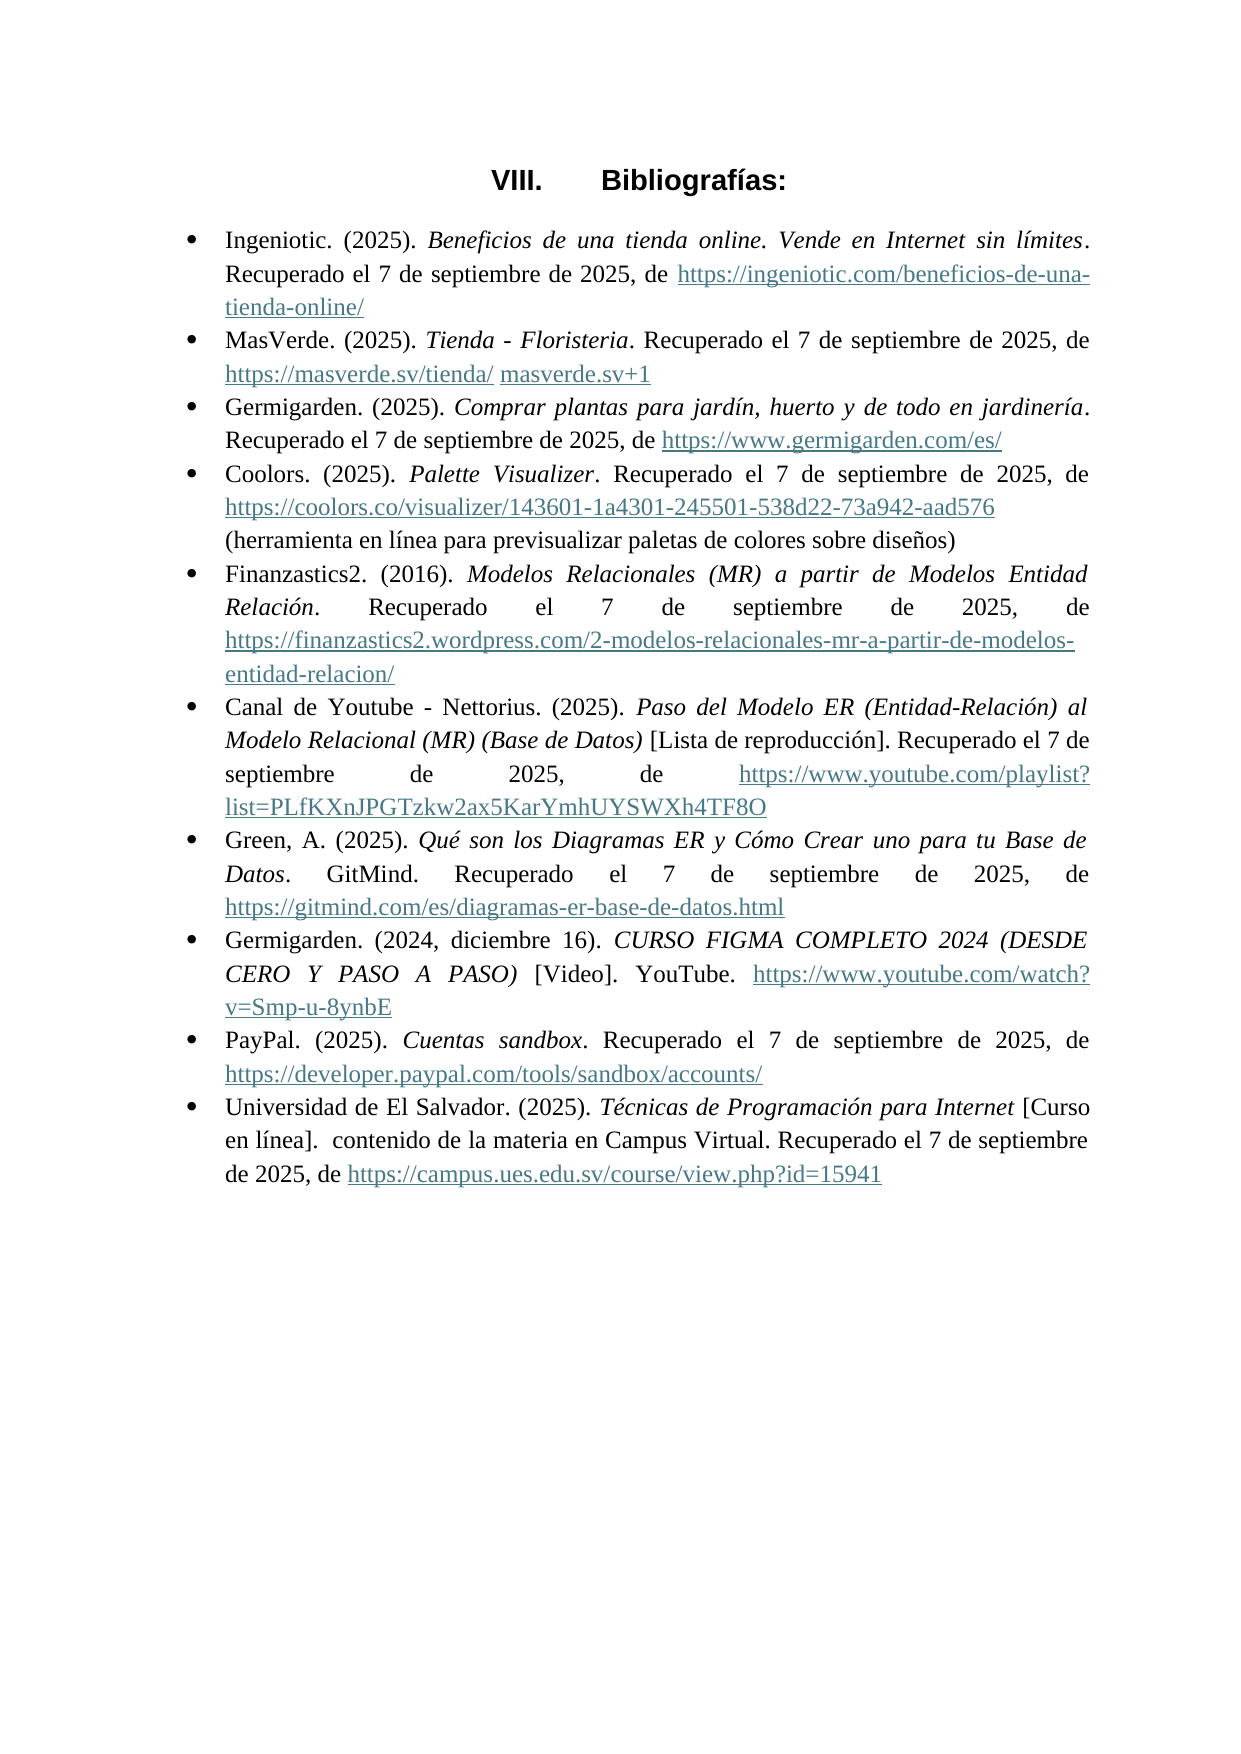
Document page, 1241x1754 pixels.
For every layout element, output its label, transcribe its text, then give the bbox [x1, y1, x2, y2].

list MasVerde. (2025). Tienda - Floristeria. Recuperado el 7 de septiembre de 2025, de https://masverde.sv/tienda/ masverde.sv+1 [187, 325, 1090, 387]
list Germigarden. (2025). Comprar plantas para jardín, huerto y de todo en jardinería. Recuperado el 7 de septiembre de 2025, de https://www.germigarden.com/es/ [187, 392, 1090, 454]
list Coolors. (2025). Palette Visualizer. Recuperado el 7 de septiembre de 2025, de https://coolors.co/visualizer/143601-1a4301-245501-538d22-73a942-aad576 (herramienta en línea para previsualizar paletas de colores sobre diseños) [187, 459, 1090, 554]
list Universidad de El Salvador. (2025). Técnicas de Programación para Internet [Curso en línea]. contenido de la materia en Campus Virtual. Recuperado el 7 de septiembre de 2025, de https://campus.ues.edu.sv/course/view.php?id=15941 [187, 1092, 1090, 1187]
list Germigarden. (2024, diciembre 16). CURSO FIGMA COMPLETO 2024 (DESDE CERO Y PASO A PASO) [Video]. YouTube. https://www.youtube.com/watch?v=Smp-u-8ynbE [187, 925, 1090, 1021]
subtitle Bibliografías: [187, 162, 1090, 196]
list Finanzastics2. (2016). Modelos Relacionales (MR) a partir de Modelos Entidad Relación. Recuperado el 7 de septiembre de 2025, de https://finanzastics2.wordpress.com/2-modelos-relacionales-mr-a-partir-de-modelos-entidad-relacion/ [187, 559, 1090, 687]
list Canal de Youtube - Nettorius. (2025). Paso del Modelo ER (Entidad-Relación) al Modelo Relacional (MR) (Base de Datos) [Lista de reproducción]. Recuperado el 7 de septiembre de 2025, de https://www.youtube.com/playlist?list=PLfKXnJPGTzkw2ax5KarYmhUYSWXh4TF8O [187, 692, 1090, 821]
list PayPal. (2025). Cuentas sandbox. Recuperado el 7 de septiembre de 2025, de https://developer.paypal.com/tools/sandbox/accounts/ [187, 1025, 1090, 1087]
list Green, A. (2025). Qué son los Diagramas ER y Cómo Crear uno para tu Base de Datos. GitMind. Recuperado el 7 de septiembre de 2025, de https://gitmind.com/es/diagramas-er-base-de-datos.html [187, 825, 1090, 921]
list Ingeniotic. (2025). Beneficios de una tienda online. Vende en Internet sin límites. Recuperado el 7 de septiembre de 2025, de https://ingeniotic.com/beneficios-de-una-tienda-online/ [187, 225, 1090, 321]
